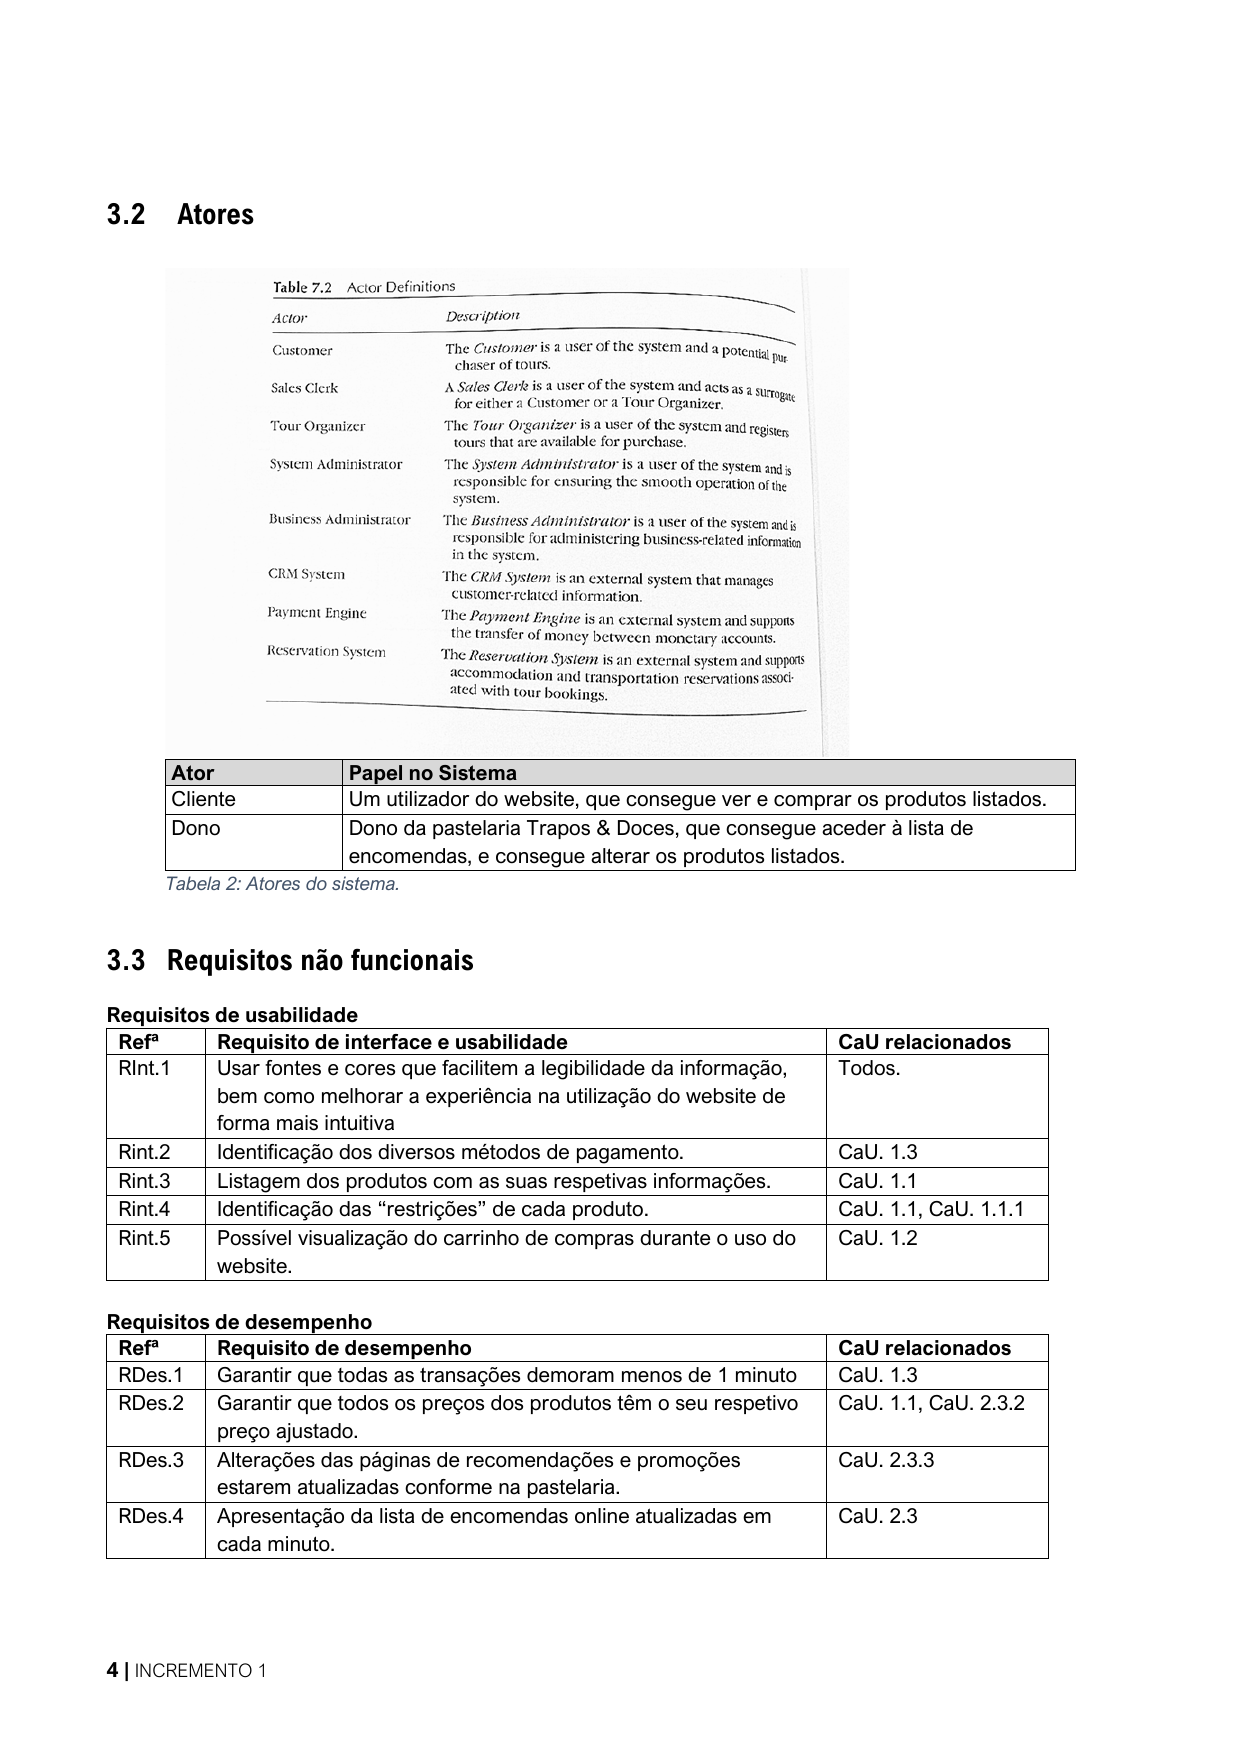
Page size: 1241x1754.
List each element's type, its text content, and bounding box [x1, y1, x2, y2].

table_cell Garantir que todos os preços dos produtos têm o seu respetivo preço ajustado. [206, 1390, 826, 1446]
subtitle Requisitos não funcionais [106, 944, 1051, 977]
table_cell Garantir que todas as transações demoram menos de 1 minuto [206, 1362, 826, 1389]
table_header CaU relacionados [827, 1335, 1048, 1361]
table_cell CaU. 1.1, CaU. 1.1.1 [827, 1196, 1048, 1224]
table_cell Um utilizador do website, que consegue ver e comprar os produtos listados. [343, 786, 1075, 814]
subtitle Atores [106, 196, 1110, 231]
table_header Requisito de desempenho [206, 1335, 826, 1361]
table_header Papel no Sistema [343, 760, 1075, 785]
table_cell Cliente [166, 786, 342, 814]
table_cell Identificação dos diversos métodos de pagamento. [206, 1139, 826, 1167]
table_cell Dono [166, 815, 342, 870]
table_cell RDes.3 [107, 1447, 205, 1502]
table_cell Listagem dos produtos com as suas respetivas informações. [206, 1168, 826, 1195]
table_header Refª [107, 1029, 205, 1054]
table_cell RDes.4 [107, 1503, 205, 1558]
text Tabela 2: Atores do sistema. [165, 871, 1110, 894]
table_cell CaU. 2.3.3 [827, 1447, 1048, 1502]
table_cell Apresentação da lista de encomendas online atualizadas em cada minuto. [206, 1503, 826, 1558]
table_cell RInt.1 [107, 1055, 205, 1138]
table_header Refª [107, 1335, 205, 1361]
table_cell RDes.1 [107, 1362, 205, 1389]
table_cell Todos. [827, 1055, 1048, 1138]
table_cell Rint.4 [107, 1196, 205, 1224]
table_cell CaU. 1.1 [827, 1168, 1048, 1195]
table_header Ator [166, 760, 342, 785]
table_cell Rint.2 [107, 1139, 205, 1167]
table_header CaU relacionados [827, 1029, 1048, 1054]
table_cell Possível visualização do carrinho de compras durante o uso do website. [206, 1225, 826, 1280]
table_cell Rint.5 [107, 1225, 205, 1280]
table_cell Identificação das “restrições” de cada produto. [206, 1196, 826, 1224]
text Requisitos de usabilidade [106, 1002, 1110, 1028]
table_cell CaU. 1.2 [827, 1225, 1048, 1280]
table_cell Alterações das páginas de recomendações e promoções estarem atualizadas conforme na pastelaria. [206, 1447, 826, 1502]
table_cell RDes.2 [107, 1390, 205, 1446]
table_cell CaU. 1.1, CaU. 2.3.2 [827, 1390, 1048, 1446]
table_cell Rint.3 [107, 1168, 205, 1195]
table_cell CaU. 2.3 [827, 1503, 1048, 1558]
table_cell CaU. 1.3 [827, 1362, 1048, 1389]
table_cell CaU. 1.3 [827, 1139, 1048, 1167]
text Requisitos de desempenho [106, 1309, 1110, 1334]
table_cell Usar fontes e cores que facilitem a legibilidade da informação, bem como melhorar a experiência na utilização do website de forma mais intuitiva [206, 1055, 826, 1138]
table_header Requisito de interface e usabilidade [206, 1029, 826, 1054]
picture [165, 268, 850, 757]
table_cell Dono da pastelaria Trapos & Doces, que consegue aceder à lista de encomendas, e consegue alterar os produtos listados. [343, 815, 1075, 870]
